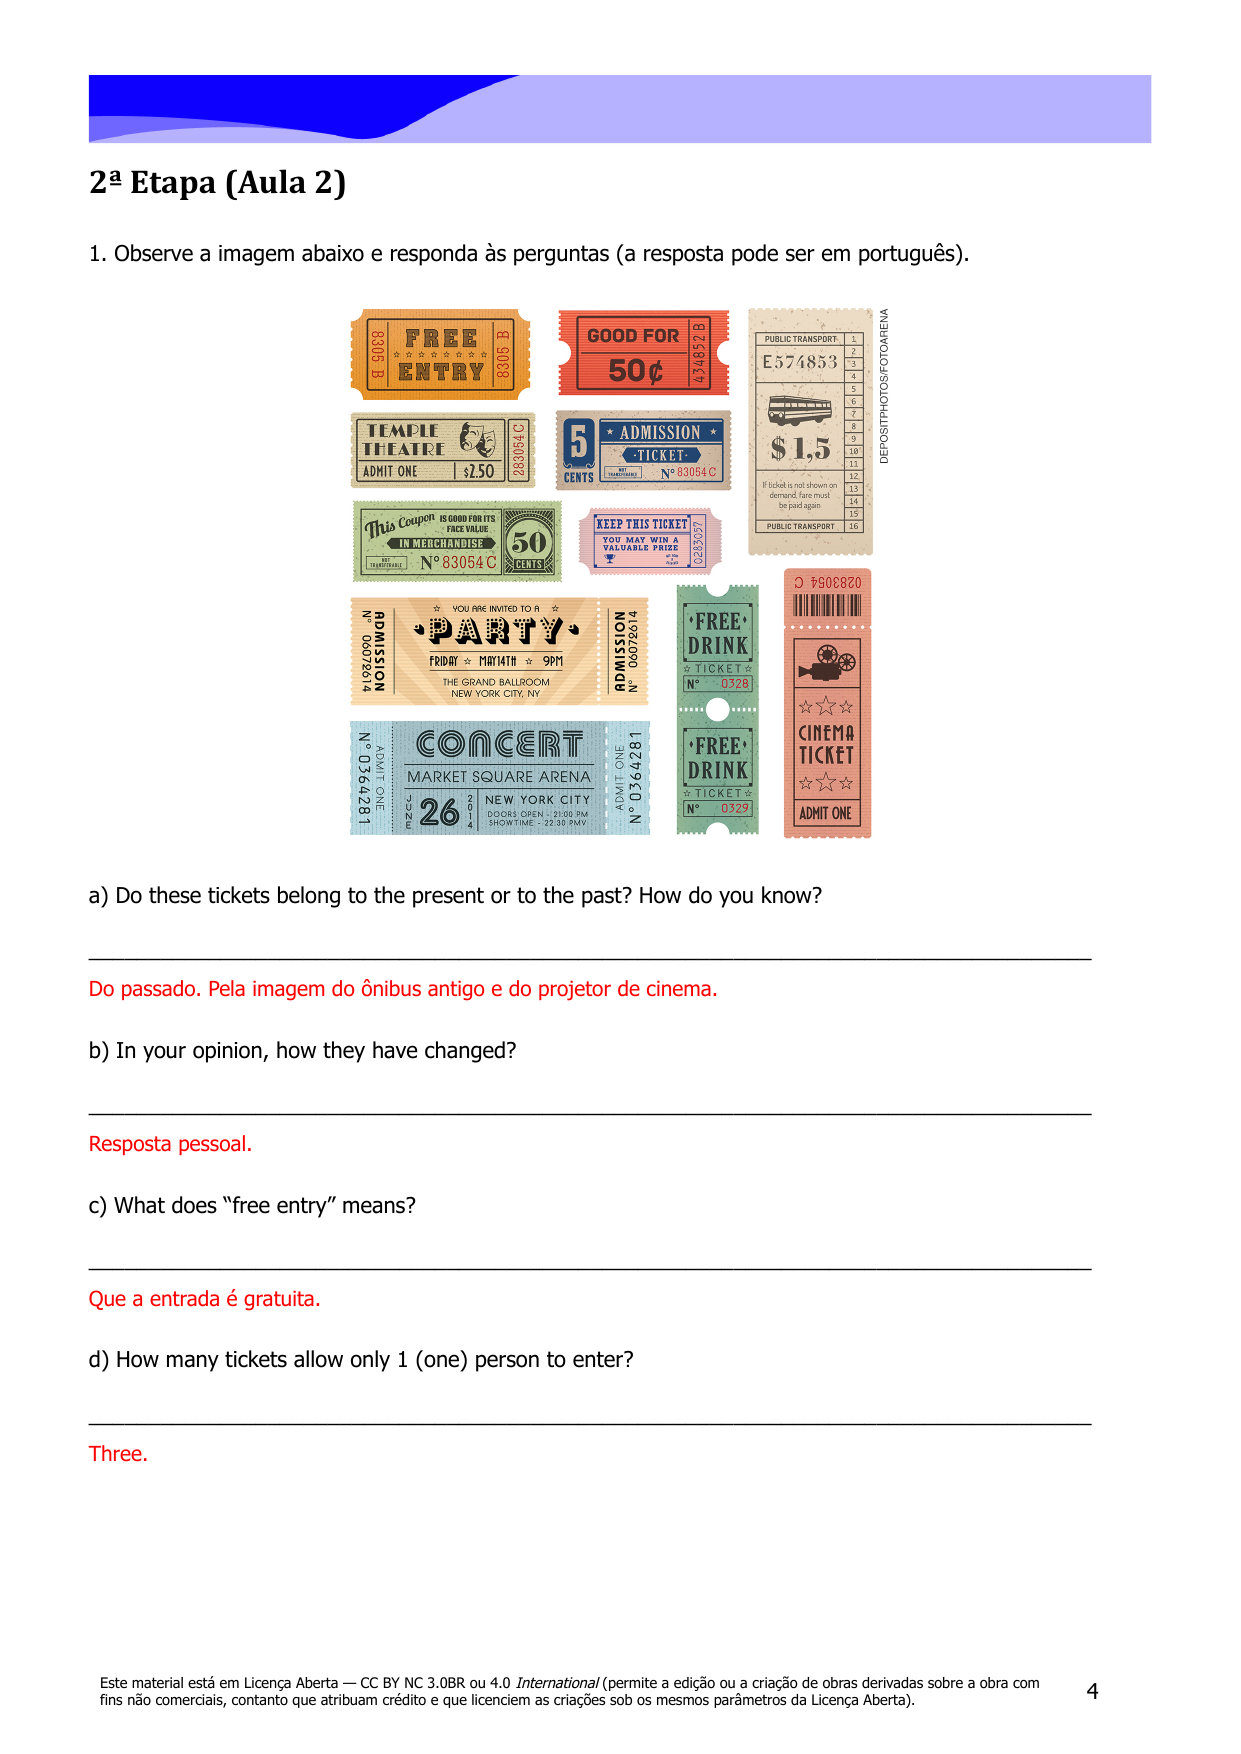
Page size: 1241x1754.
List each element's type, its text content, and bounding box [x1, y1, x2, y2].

text 2ª Etapa (Aula 2) [89, 162, 1152, 201]
text Que a entrada é gratuita. [89, 1286, 1152, 1311]
text b) In your opinion, how they have changed? [89, 1036, 1152, 1063]
text ____________________________________________________________________________________ [89, 1375, 1152, 1434]
text d) How many tickets allow only 1 (one) person to enter? [89, 1346, 1152, 1372]
picture [88, 75, 1152, 156]
text ____________________________________________________________________________________ [89, 1066, 1152, 1125]
text ____________________________________________________________________________________ [89, 911, 1152, 970]
text 1. Observe a imagem abaixo e responda às perguntas (a resposta pode ser em português). [89, 239, 1152, 266]
text c) What does “free entry” means? [89, 1191, 1152, 1218]
text a) Do these tickets belong to the present or to the past? How do you know? [89, 881, 1152, 908]
picture [346, 303, 895, 843]
text Resposta pessoal. [89, 1131, 1152, 1156]
text Three. [89, 1440, 1152, 1466]
text Do passado. Pela imagem do ônibus antigo e do projetor de cinema. [89, 976, 1152, 1001]
text ____________________________________________________________________________________ [89, 1221, 1152, 1279]
